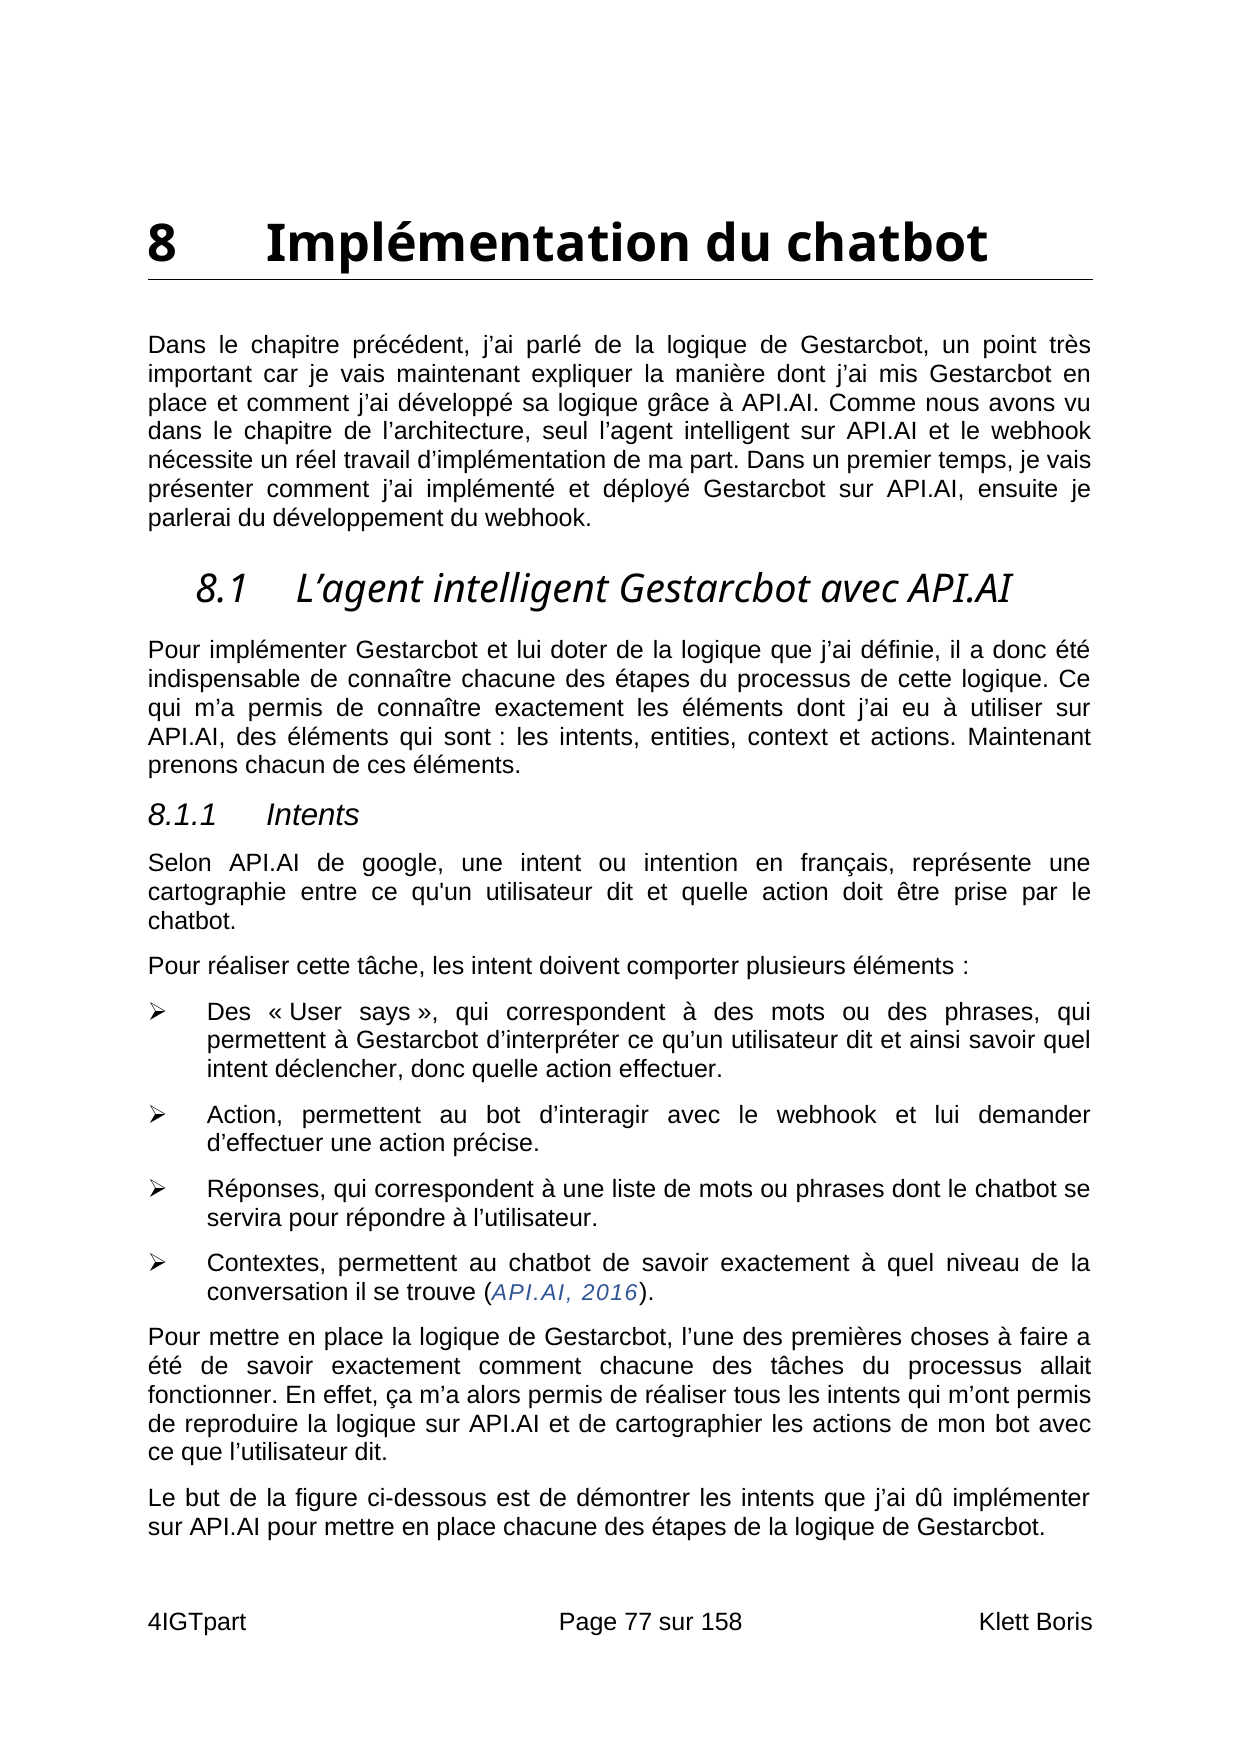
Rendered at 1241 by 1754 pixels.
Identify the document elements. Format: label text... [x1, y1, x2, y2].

text Contextes, permettent au chatbot de savoir exactement à quel niveau de la conversation il se trouve (API.AI, 2016). [148, 1248, 1093, 1306]
text Des « User says », qui correspondent à des mots ou des phrases, qui permettent à Gestarcbot d’interpréter ce qu’un utilisateur dit et ainsi savoir quel intent déclencher, donc quelle action effectuer. [148, 997, 1093, 1083]
text Selon API.AI de google, une intent ou intention en français, représente une cartographie entre ce qu'un utilisateur dit et quelle action doit être prise par le chatbot. [148, 848, 1093, 934]
text Le but de la figure ci-dessous est de démontrer les intents que j’ai dû implémenter sur API.AI pour mettre en place chacune des étapes de la logique de Gestarcbot. [148, 1483, 1093, 1540]
text Pour réaliser cette tâche, les intent doivent comporter plusieurs éléments : [148, 951, 1093, 980]
list Intents [148, 796, 1093, 832]
list L’agent intelligent Gestarcbot avec API.AI [195, 560, 1093, 614]
list Implémentation du chatbot [148, 206, 1093, 279]
text Réponses, qui correspondent à une liste de mots ou phrases dont le chatbot se servira pour répondre à l’utilisateur. [148, 1174, 1093, 1231]
text Pour mettre en place la logique de Gestarcbot, l’une des premières choses à faire a été de savoir exactement comment chacune des tâches du processus allait fonctionner. En effet, ça m’a alors permis de réaliser tous les intents qui m’ont permis de reproduire la logique sur API.AI et de cartographier les actions de mon bot avec ce que l’utilisateur dit. [148, 1322, 1093, 1466]
text Dans le chapitre précédent, j’ai parlé de la logique de Gestarcbot, un point très important car je vais maintenant expliquer la manière dont j’ai mis Gestarcbot en place et comment j’ai développé sa logique grâce à API.AI. Comme nous avons vu dans le chapitre de l’architecture, seul l’agent intelligent sur API.AI et le webhook nécessite un réel travail d’implémentation de ma part. Dans un premier temps, je vais présenter comment j’ai implémenté et déployé Gestarcbot sur API.AI, ensuite je parlerai du développement du webhook. [148, 330, 1093, 531]
text Pour implémenter Gestarcbot et lui doter de la logique que j’ai définie, il a donc été indispensable de connaître chacune des étapes du processus de cette logique. Ce qui m’a permis de connaître exactement les éléments dont j’ai eu à utiliser sur API.AI, des éléments qui sont : les intents, entities, context et actions. Maintenant prenons chacun de ces éléments. [148, 635, 1093, 779]
text Action, permettent au bot d’interagir avec le webhook et lui demander d’effectuer une action précise. [148, 1099, 1093, 1157]
